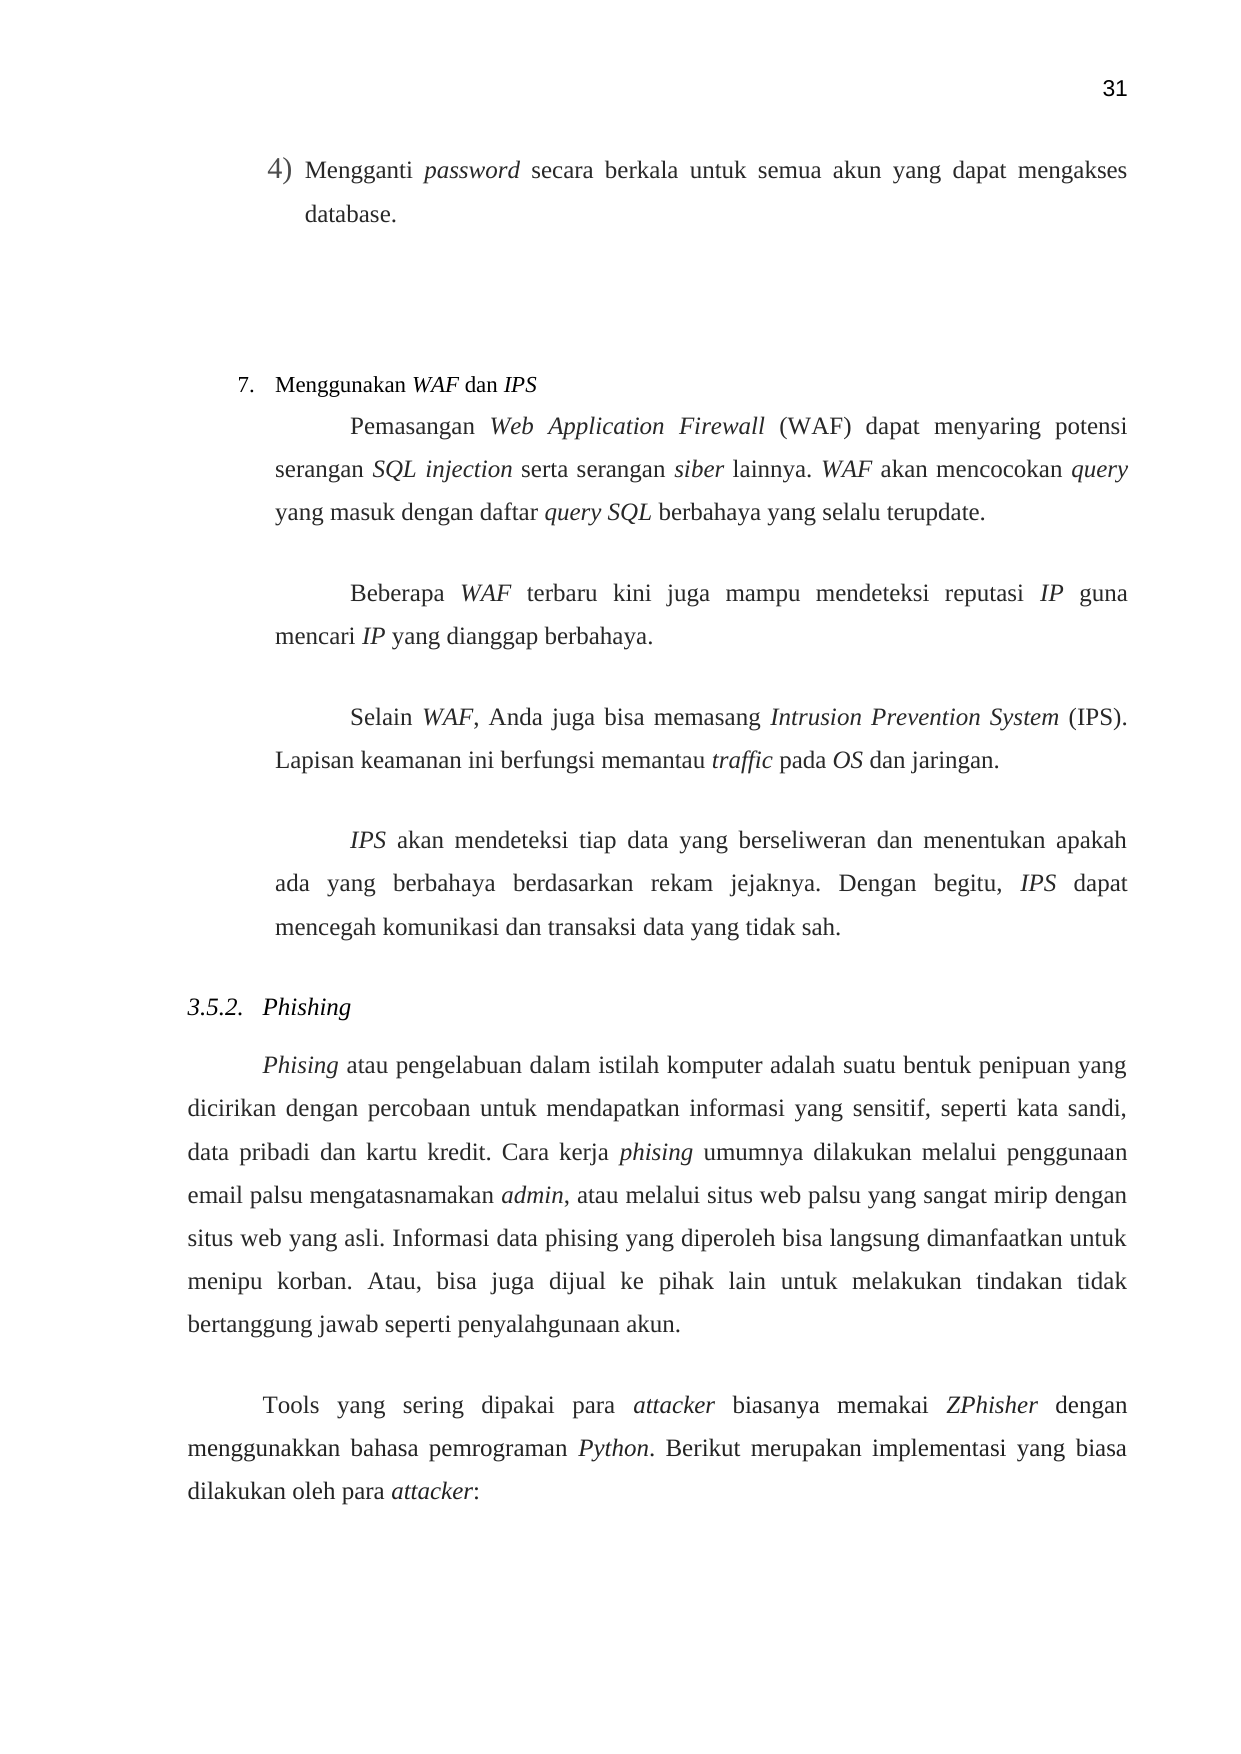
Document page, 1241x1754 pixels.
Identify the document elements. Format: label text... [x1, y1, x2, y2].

text Tools yang sering dipakai para attacker biasanya memakai ZPhisher dengan menggunakkan bahasa pemrograman Python. Berikut merupakan implementasi yang biasa dilakukan oleh para attacker: [187, 1390, 1128, 1505]
list Menggunakan WAF dan IPS [237, 372, 1128, 398]
text Pemasangan Web Application Firewall (WAF) dapat menyaring potensi serangan SQL injection serta serangan siber lainnya. WAF akan mencocokan query yang masuk dengan daftar query SQL berbahaya yang selalu terupdate. [275, 411, 1128, 526]
subtitle Phishing [187, 992, 1128, 1021]
text Beberapa WAF terbaru kini juga mampu mendeteksi reputasi IP guna mencari IP yang dianggap berbahaya. [275, 578, 1128, 650]
list Mengganti password secara berkala untuk semua akun yang dapat mengakses database. [267, 150, 1128, 228]
text Phising atau pengelabuan dalam istilah komputer adalah suatu bentuk penipuan yang dicirikan dengan percobaan untuk mendapatkan informasi yang sensitif, seperti kata sandi, data pribadi dan kartu kredit. Cara kerja phising umumnya dilakukan melalui penggunaan email palsu mengatasnamakan admin, atau melalui situs web palsu yang sangat mirip dengan situs web yang asli. Informasi data phising yang diperoleh bisa langsung dimanfaatkan untuk menipu korban. Atau, bisa juga dijual ke pihak lain untuk melakukan tindakan tidak bertanggung jawab seperti penyalahgunaan akun. [187, 1050, 1128, 1338]
text IPS akan mendeteksi tiap data yang berseliweran dan menentukan apakah ada yang berbahaya berdasarkan rekam jejaknya. Dengan begitu, IPS dapat mencegah komunikasi dan transaksi data yang tidak sah. [275, 825, 1128, 940]
text Selain WAF, Anda juga bisa memasang Intrusion Prevention System (IPS). Lapisan keamanan ini berfungsi memantau traffic pada OS dan jaringan. [275, 702, 1128, 773]
